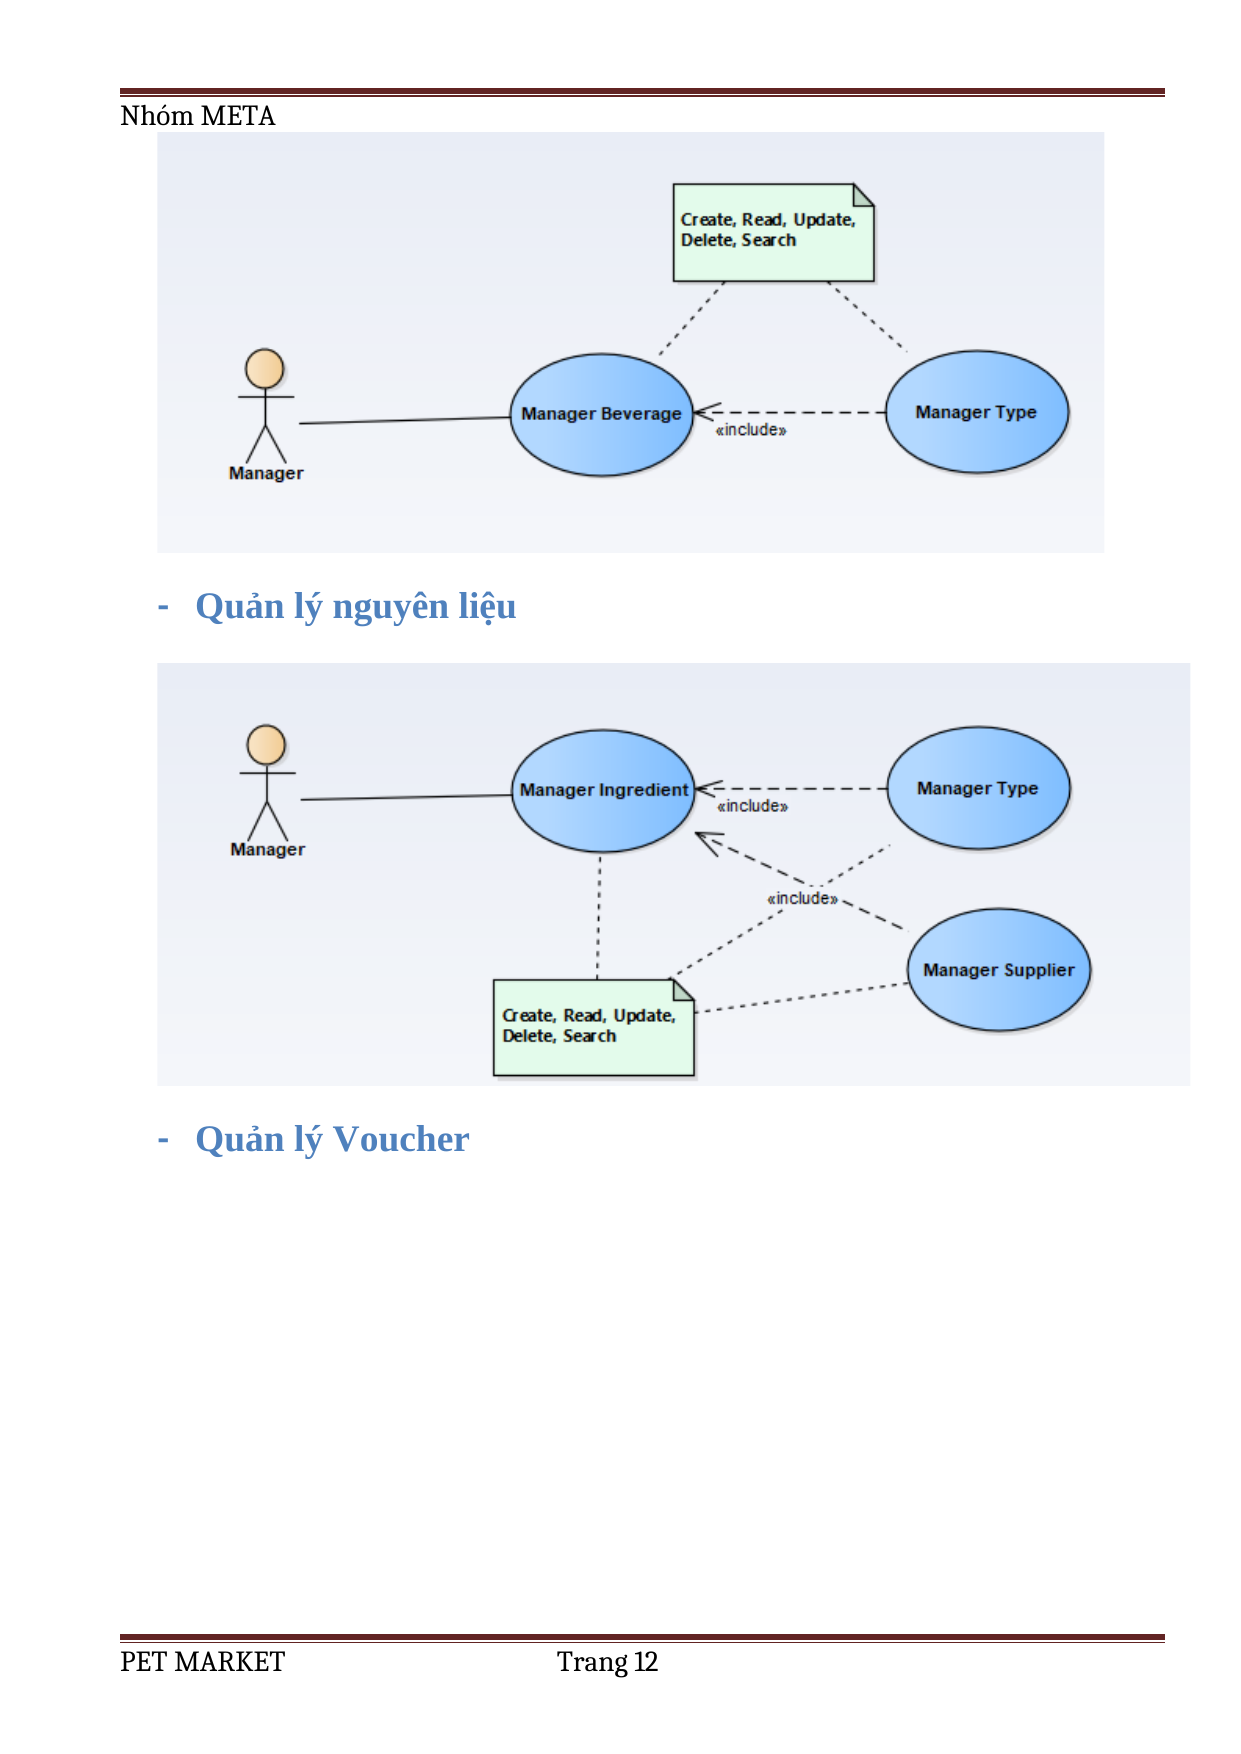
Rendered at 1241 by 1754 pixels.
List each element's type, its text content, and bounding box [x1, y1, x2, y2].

picture [157, 132, 1105, 553]
list Quản lý Voucher [157, 1114, 1165, 1160]
picture [157, 663, 1191, 1086]
list Quản lý nguyên liệu [157, 582, 1165, 628]
